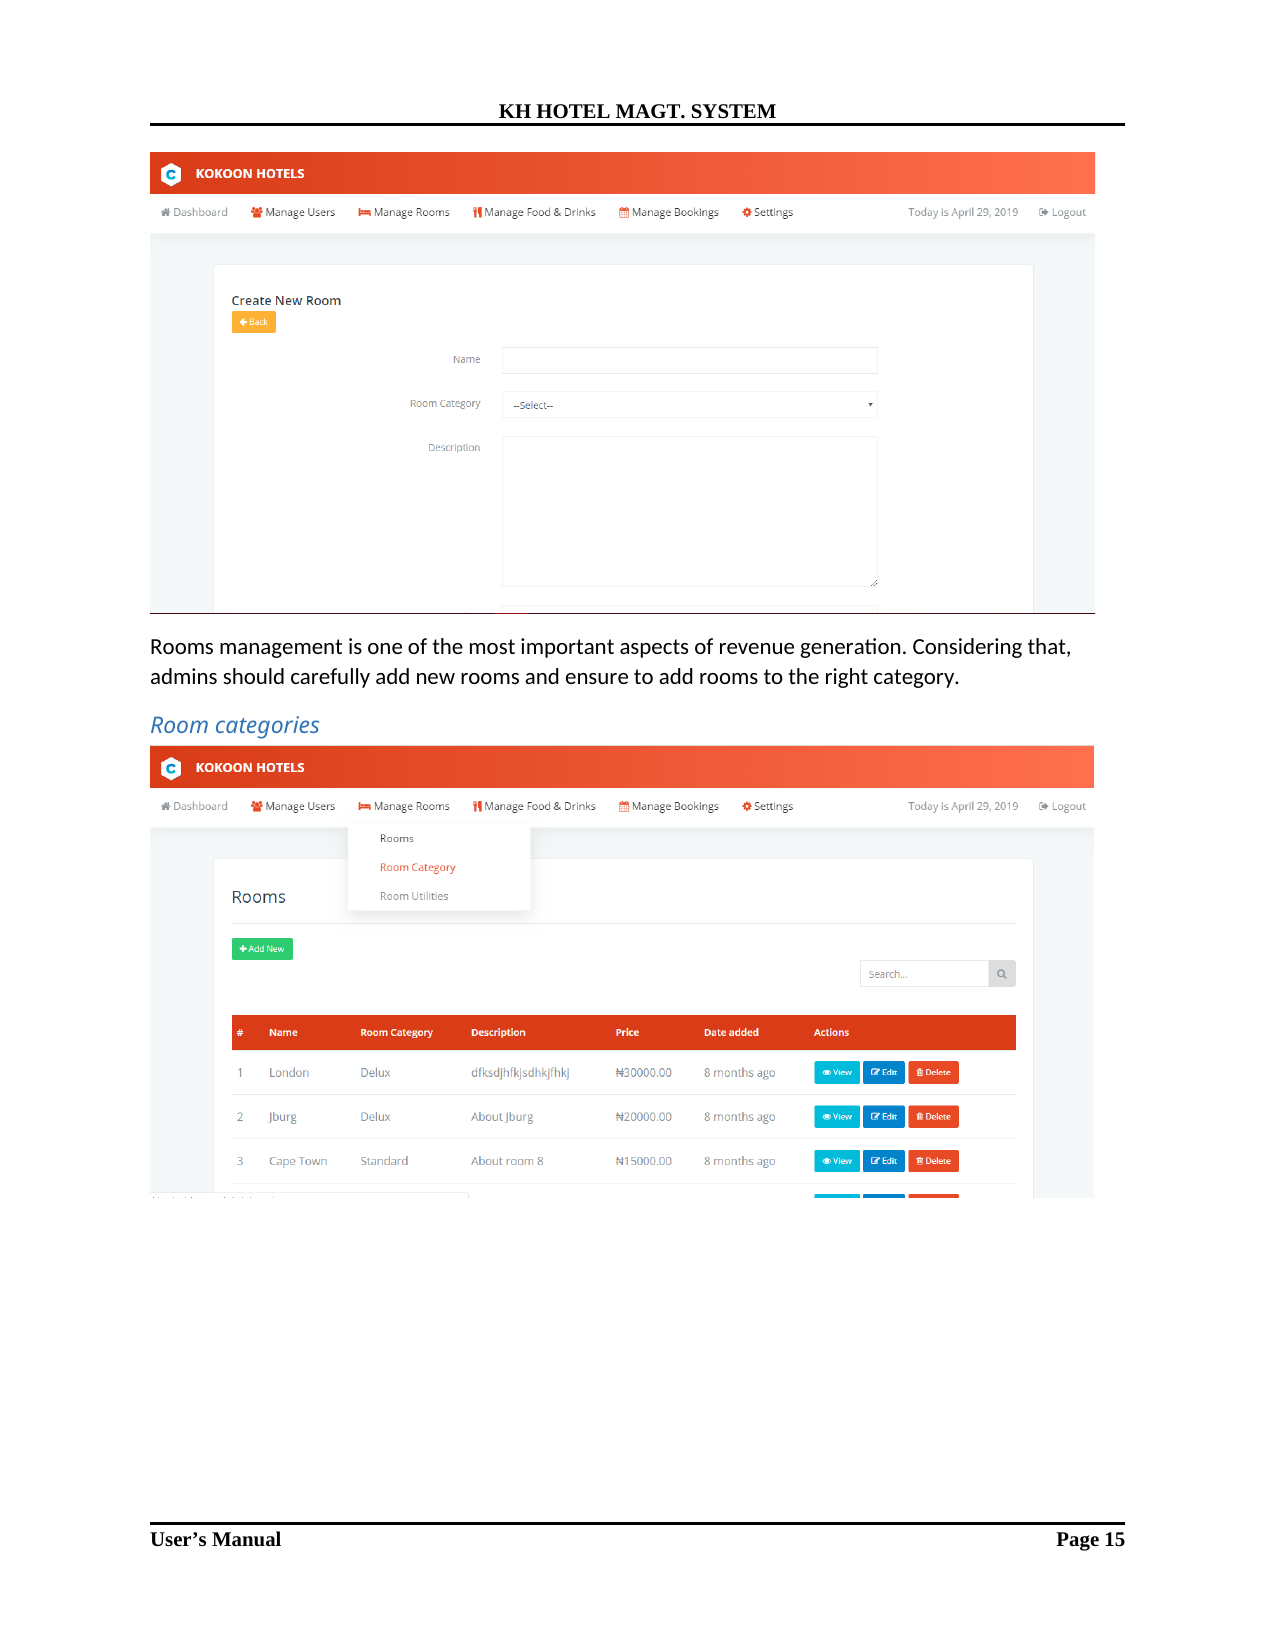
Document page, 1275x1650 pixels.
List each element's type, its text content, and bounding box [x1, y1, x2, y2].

text Rooms management is one of the most important aspects of revenue generation. Considering that, admins should carefully add new rooms and ensure to add rooms to the right category. [150, 632, 1125, 690]
picture [150, 743, 1094, 1198]
picture [150, 152, 1096, 614]
subtitle Room categories [150, 709, 1125, 741]
